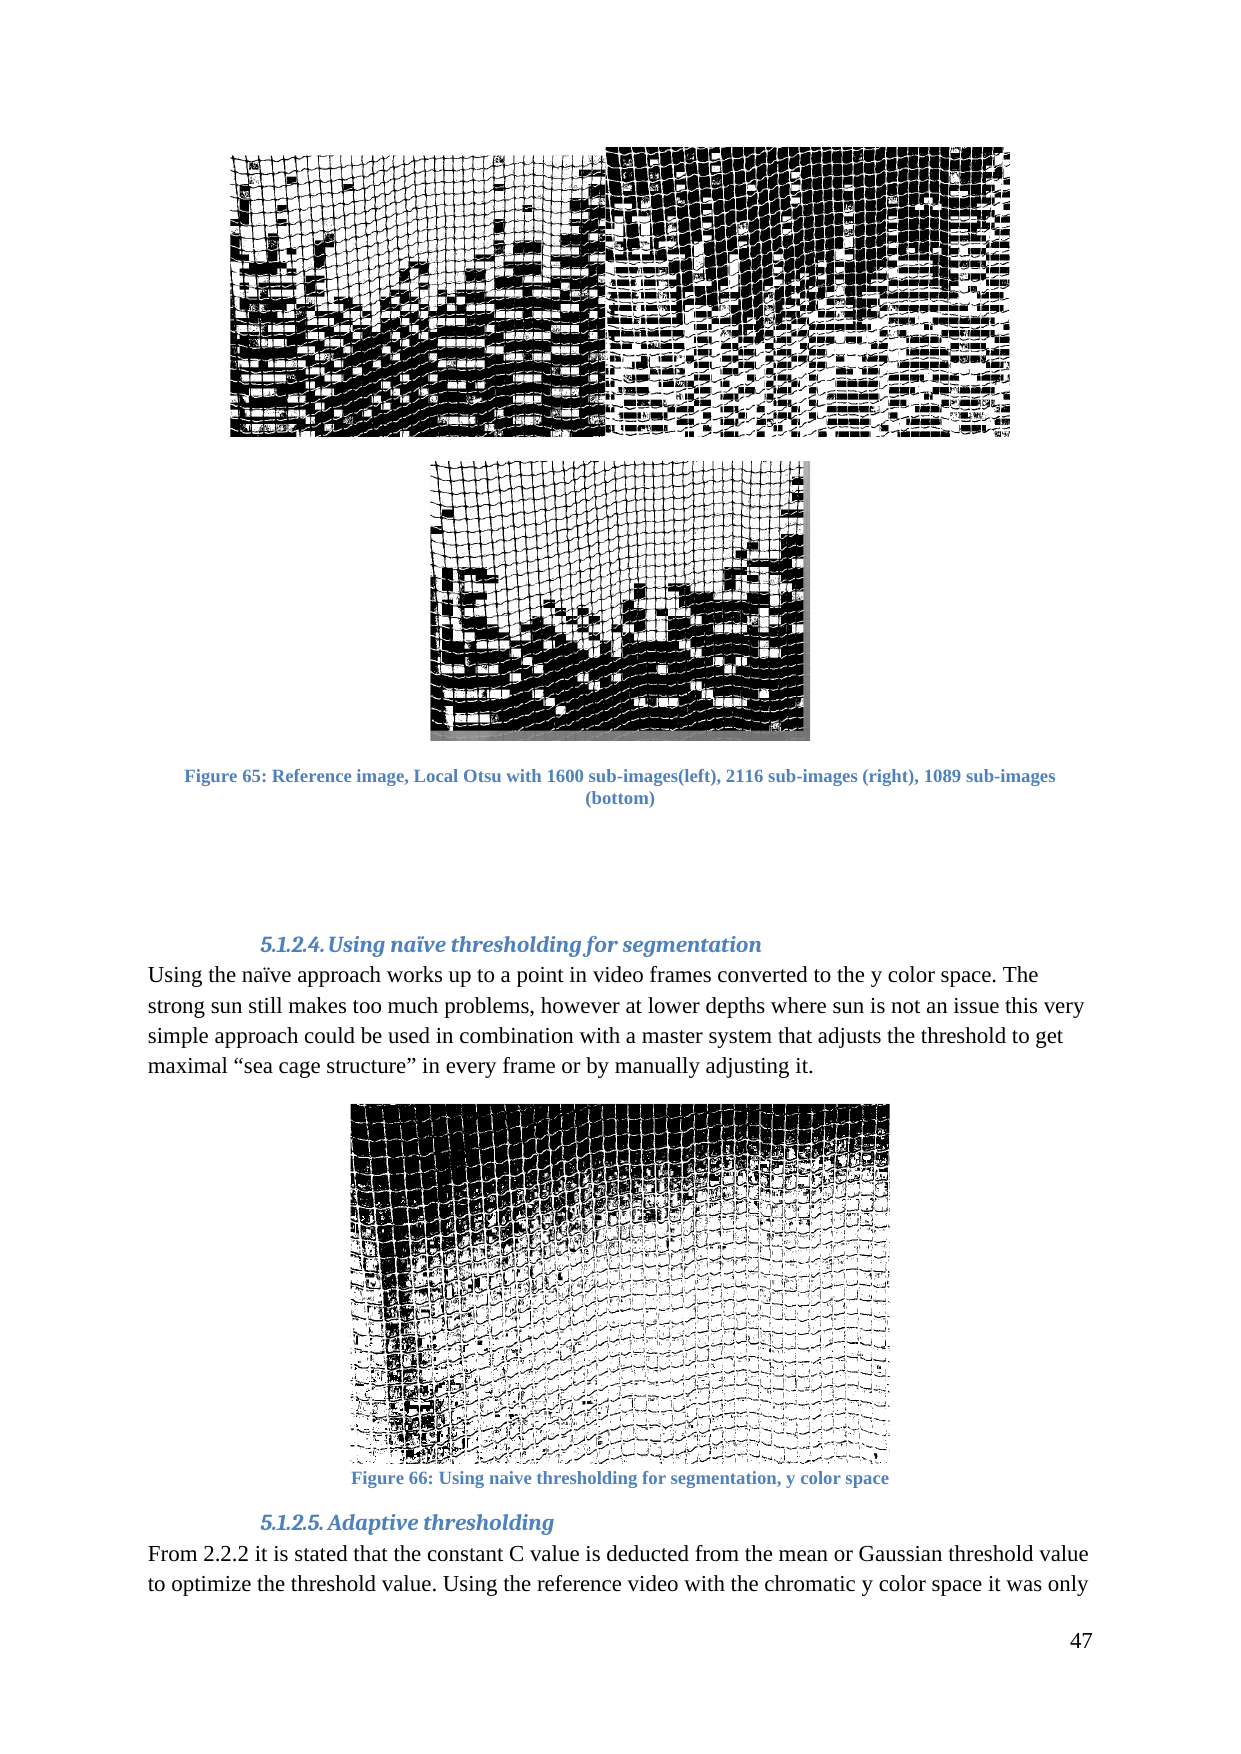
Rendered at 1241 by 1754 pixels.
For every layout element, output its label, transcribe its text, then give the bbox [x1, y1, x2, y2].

text Figure 65: Reference image, Local Otsu with 1600 sub-images(left), 2116 sub-images (right), 1089 sub-images (bottom) [148, 765, 1093, 808]
text Figure 66: Using naive thresholding for segmentation, y color space [148, 1467, 1093, 1488]
picture [230, 147, 1010, 437]
subtitle Using naïve thresholding for segmentation [260, 931, 1093, 958]
picture [430, 461, 811, 741]
subtitle Adaptive thresholding [260, 1509, 1093, 1536]
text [148, 1539, 1093, 1596]
text Using the naïve approach works up to a point in video frames converted to the y color space. The strong sun still makes too much problems, however at lower depths where sun is not an issue this very simple approach could be used in combination with a master system that adjusts the threshold to get maximal “sea cage structure” in every frame or by manually adjusting it. [148, 962, 1093, 1078]
picture [350, 1103, 890, 1464]
